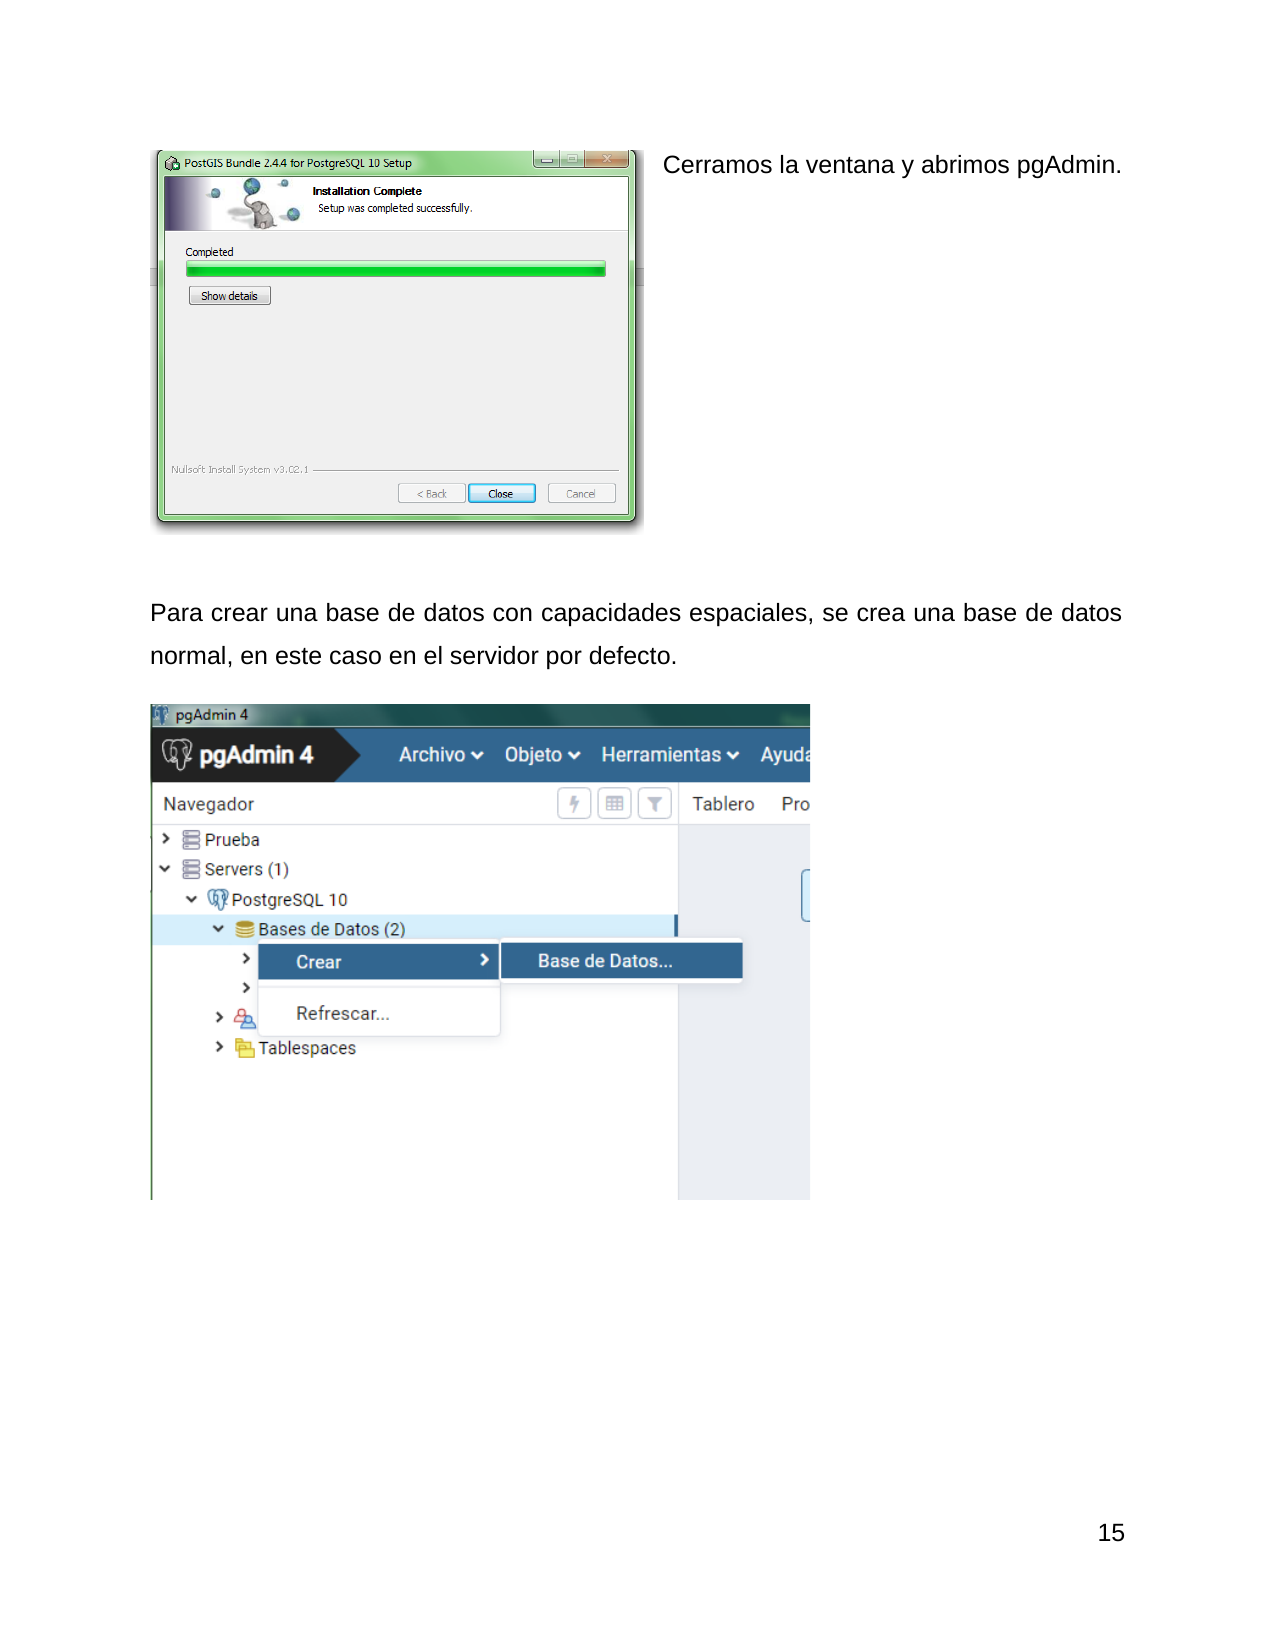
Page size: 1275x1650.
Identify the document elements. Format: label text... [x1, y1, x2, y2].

picture [150, 704, 811, 1200]
picture [150, 150, 644, 535]
text Cerramos la ventana y abrimos pgAdmin. [644, 150, 1125, 179]
text Para crear una base de datos con capacidades espaciales, se crea una base de datos normal, en este caso en el servidor por defecto. [150, 598, 1125, 669]
